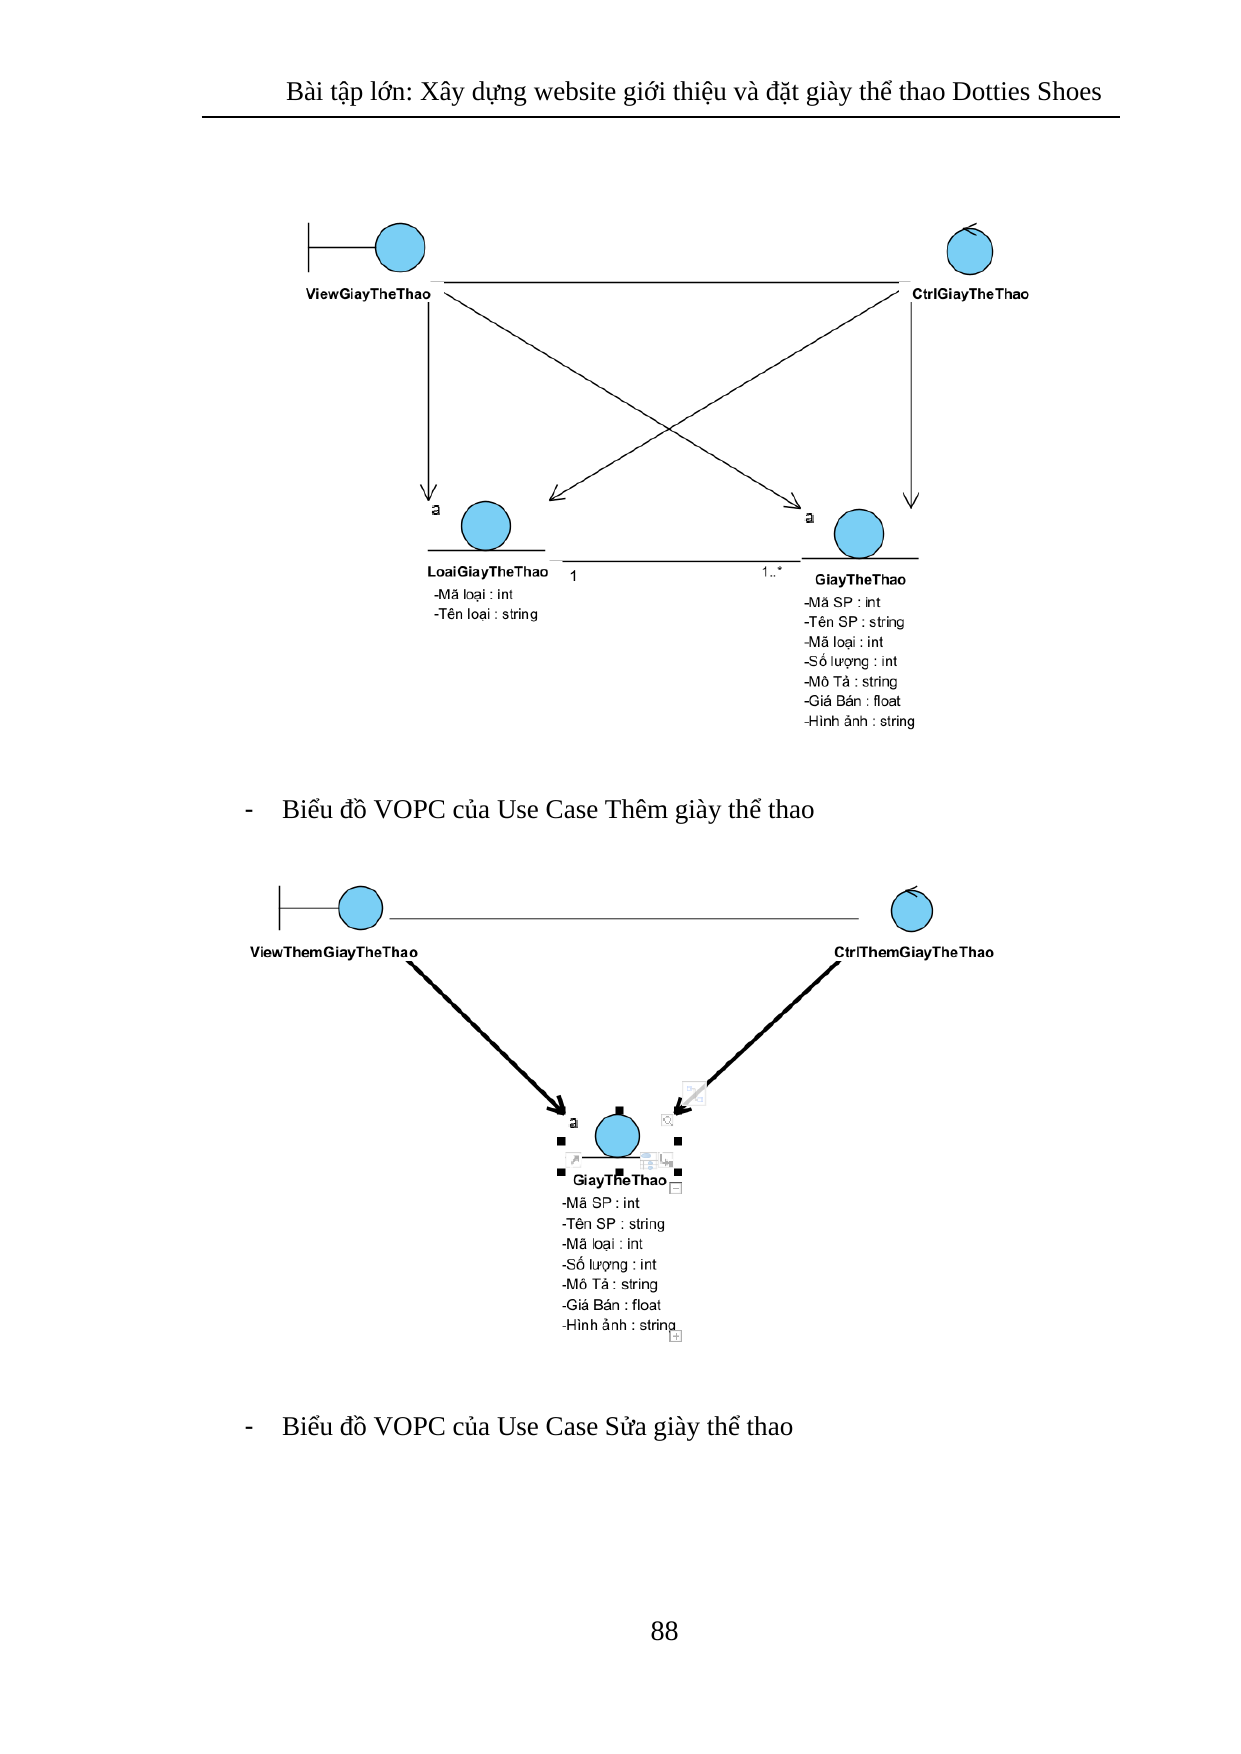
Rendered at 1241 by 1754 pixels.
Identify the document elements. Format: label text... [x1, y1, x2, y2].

picture [206, 177, 1122, 766]
list Biểu đồ VOPC của Use Case Thêm giày thể thao [244, 793, 1122, 824]
list Biểu đồ VOPC của Use Case Sửa giày thể thao [244, 1410, 1122, 1442]
picture [206, 852, 1123, 1383]
